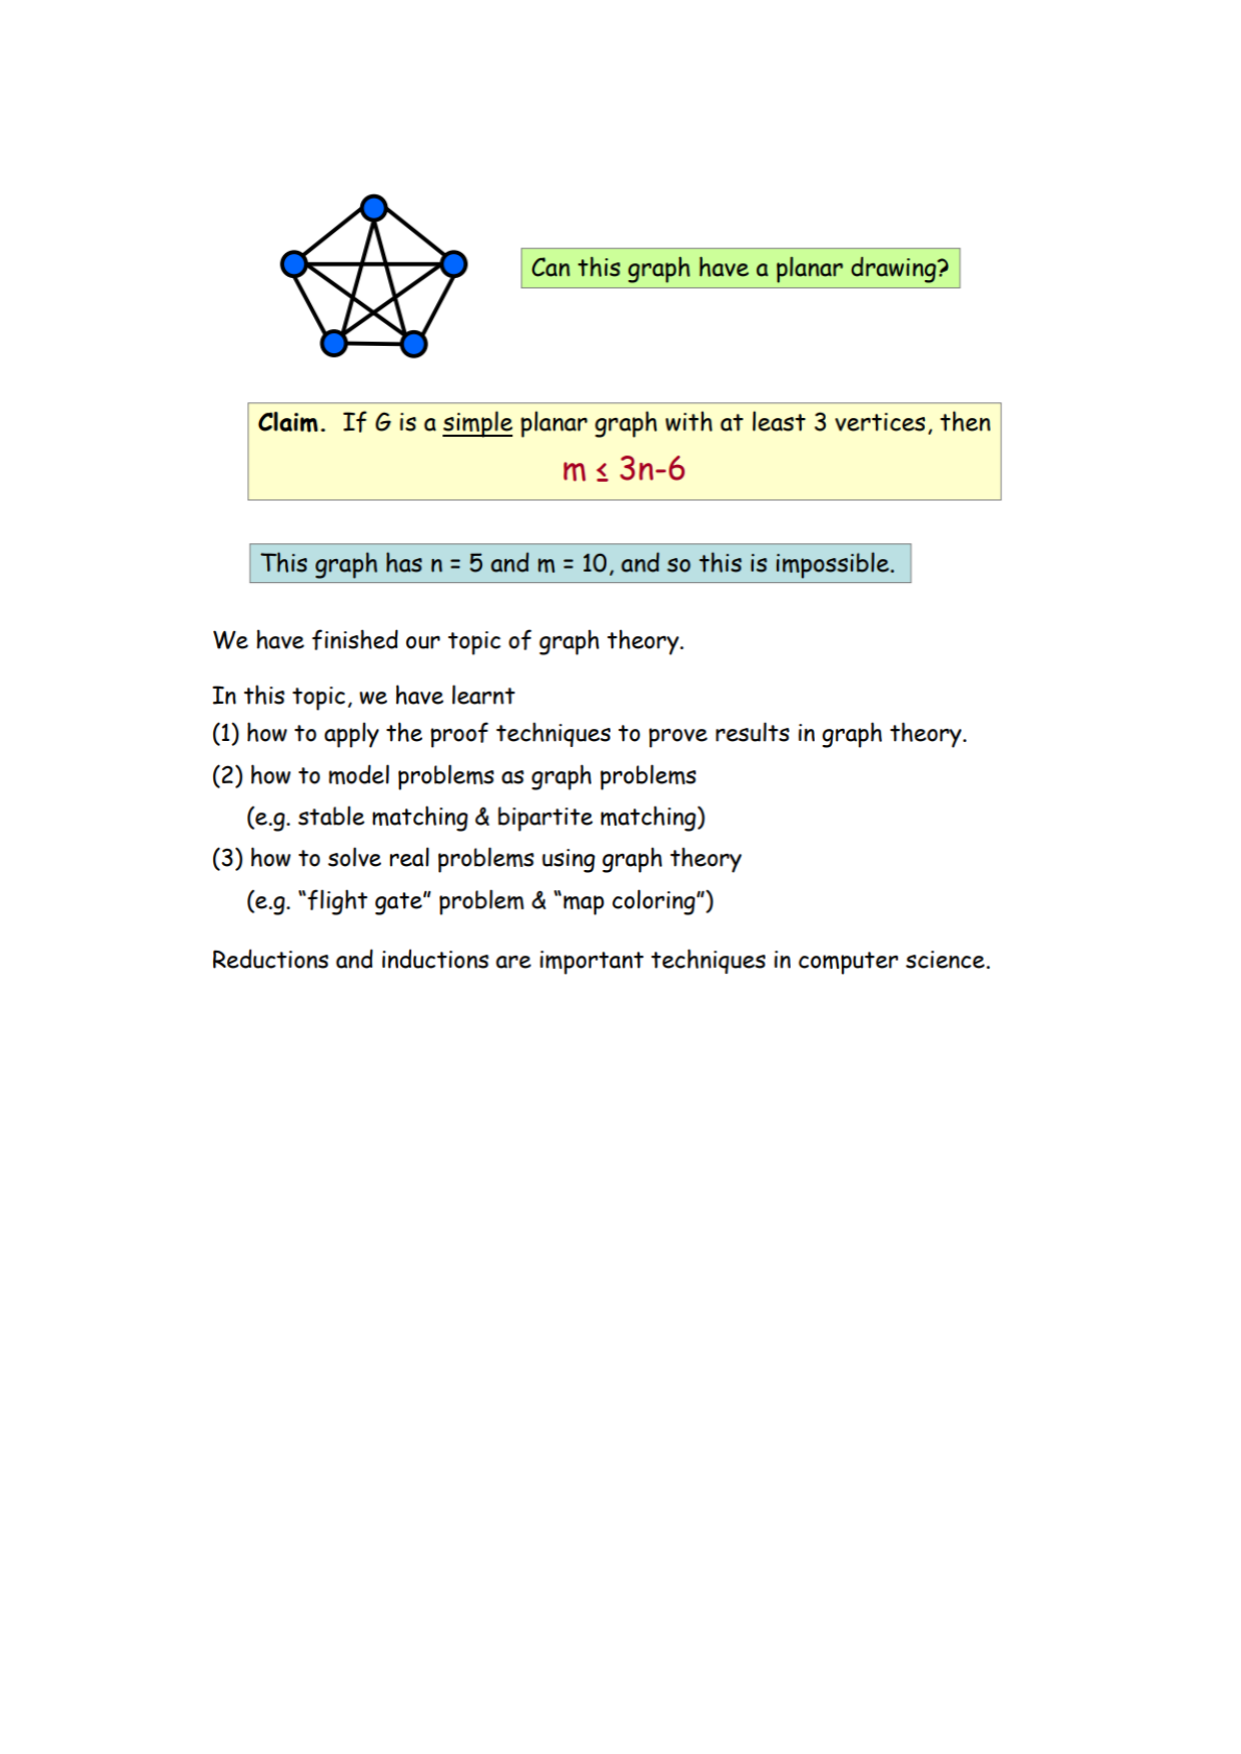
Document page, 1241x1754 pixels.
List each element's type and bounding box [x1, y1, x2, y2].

picture [187, 617, 1053, 996]
picture [187, 162, 1048, 605]
